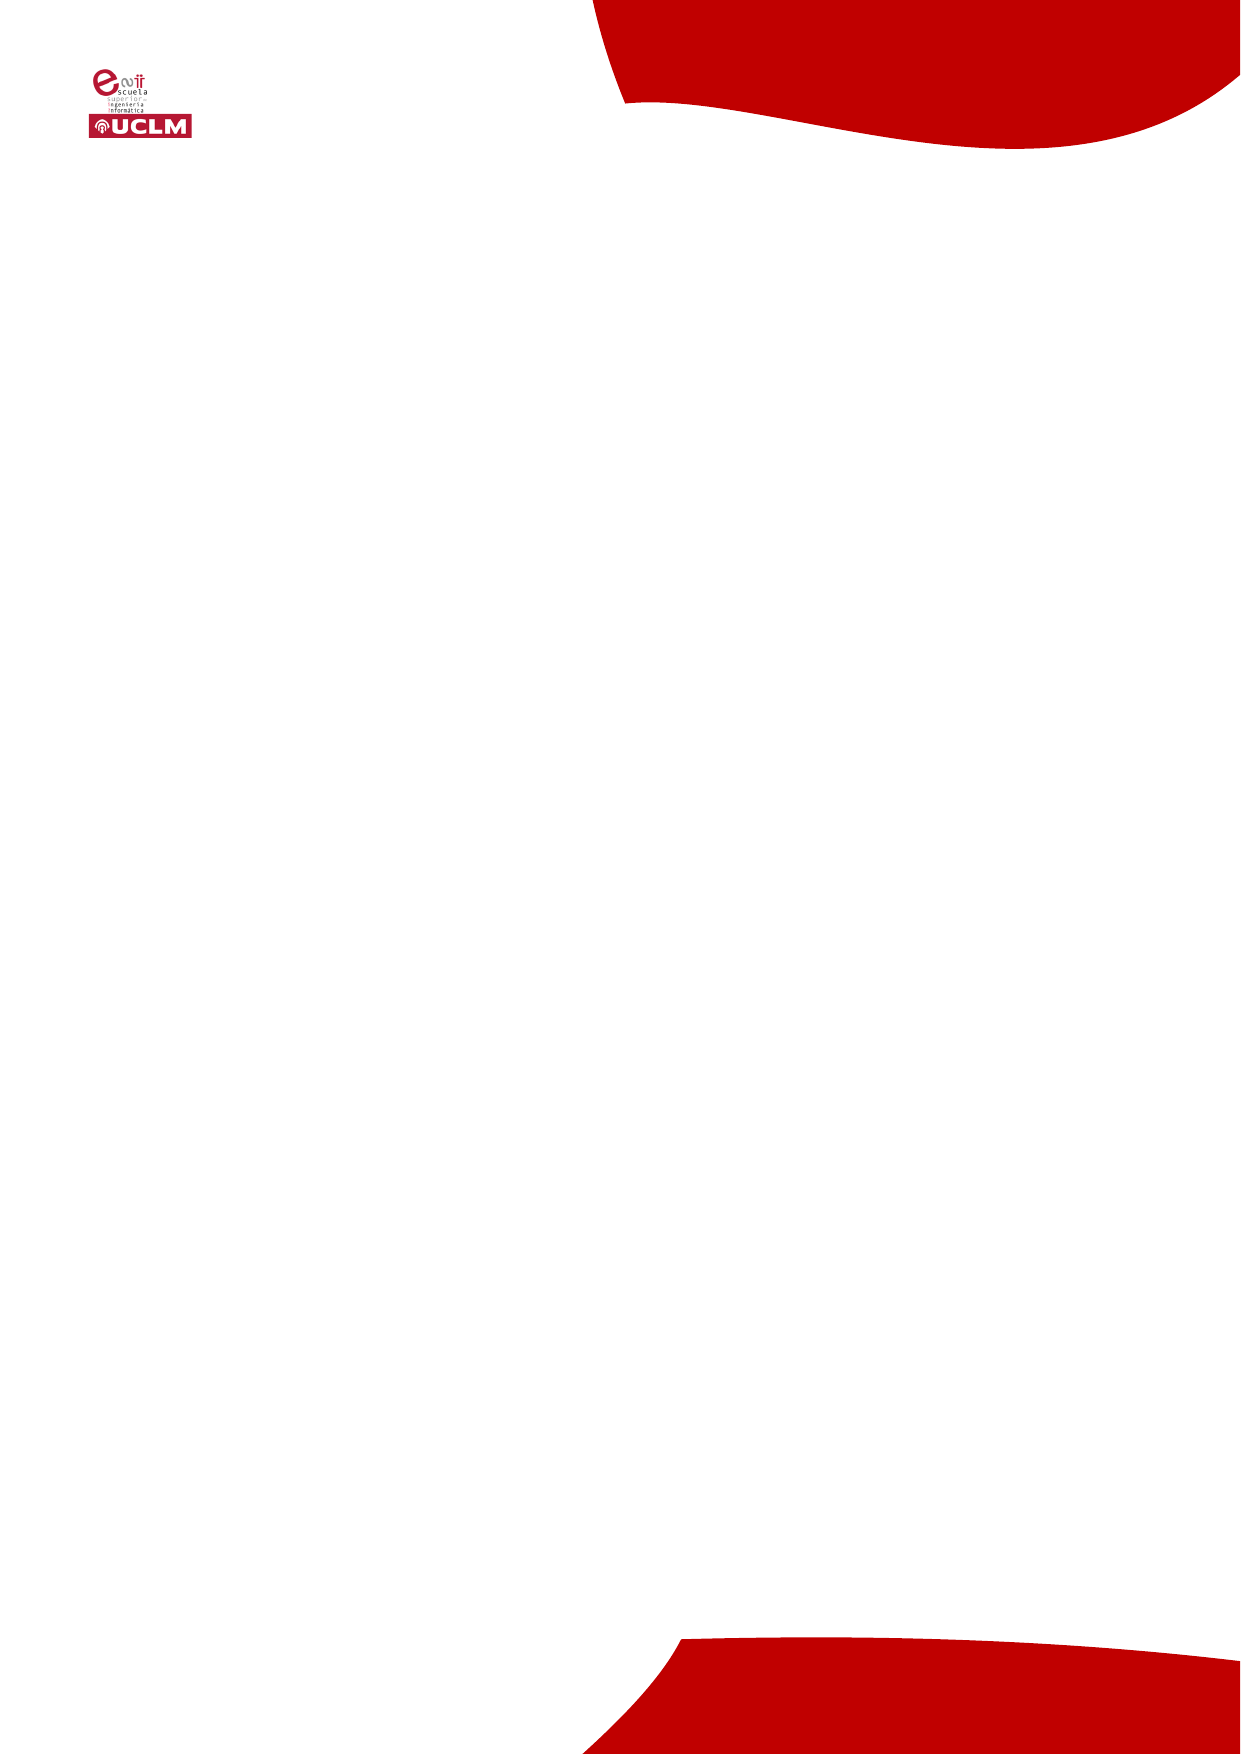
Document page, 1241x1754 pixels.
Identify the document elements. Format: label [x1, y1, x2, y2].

picture [88, 68, 192, 138]
